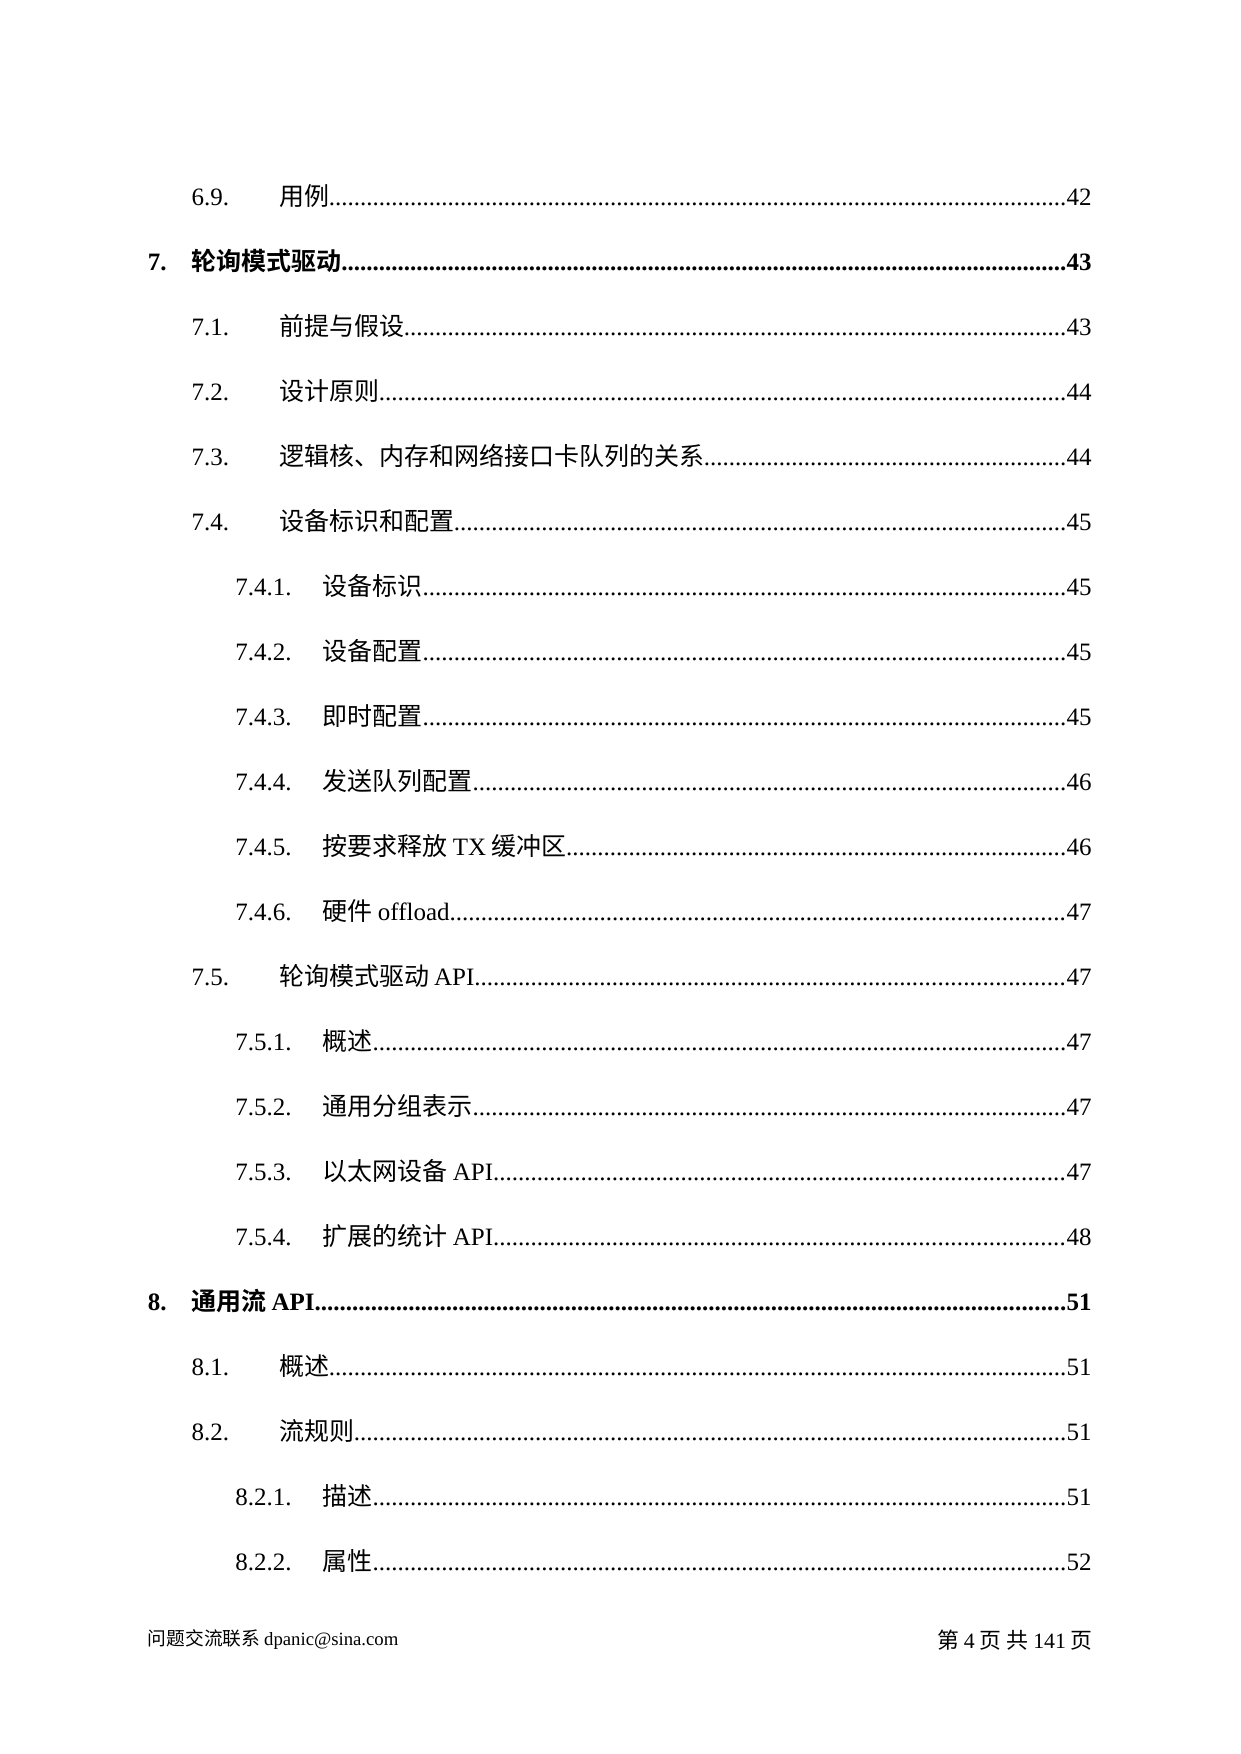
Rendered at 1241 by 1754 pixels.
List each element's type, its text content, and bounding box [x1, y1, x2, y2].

text 8. 通用流API 51 [148, 1267, 1092, 1332]
text 7.2. 设计原则 44 [191, 357, 1092, 422]
text 7.4.6. 硬件offload 47 [235, 877, 1092, 942]
text 7.5.4. 扩展的统计API 48 [235, 1202, 1092, 1267]
text 7.3. 逻辑核、内存和网络接口卡队列的关系 44 [191, 422, 1092, 487]
text 7.4.5. 按要求释放TX缓冲区 46 [235, 812, 1092, 877]
text 7.4.3. 即时配置 45 [235, 682, 1092, 747]
text 7. 轮询模式驱动 43 [148, 227, 1092, 292]
text 8.2.1. 描述 51 [235, 1462, 1092, 1527]
text 7.5.2. 通用分组表示 47 [235, 1072, 1092, 1137]
text 7.1. 前提与假设 43 [191, 292, 1092, 357]
text 7.4.2. 设备配置 45 [235, 617, 1092, 682]
text 7.5.3. 以太网设备API 47 [235, 1137, 1092, 1202]
text 8.1. 概述 51 [191, 1332, 1092, 1397]
text 7.4.4. 发送队列配置 46 [235, 747, 1092, 812]
text 6.9. 用例 42 [191, 162, 1092, 227]
text 7.5. 轮询模式驱动API 47 [191, 942, 1092, 1007]
text 7.4.1. 设备标识 45 [235, 552, 1092, 617]
text 7.4. 设备标识和配置 45 [191, 487, 1092, 552]
text 7.5.1. 概述 47 [235, 1007, 1092, 1072]
text 8.2. 流规则 51 [191, 1397, 1092, 1462]
text 8.2.2. 属性 52 [235, 1527, 1092, 1592]
